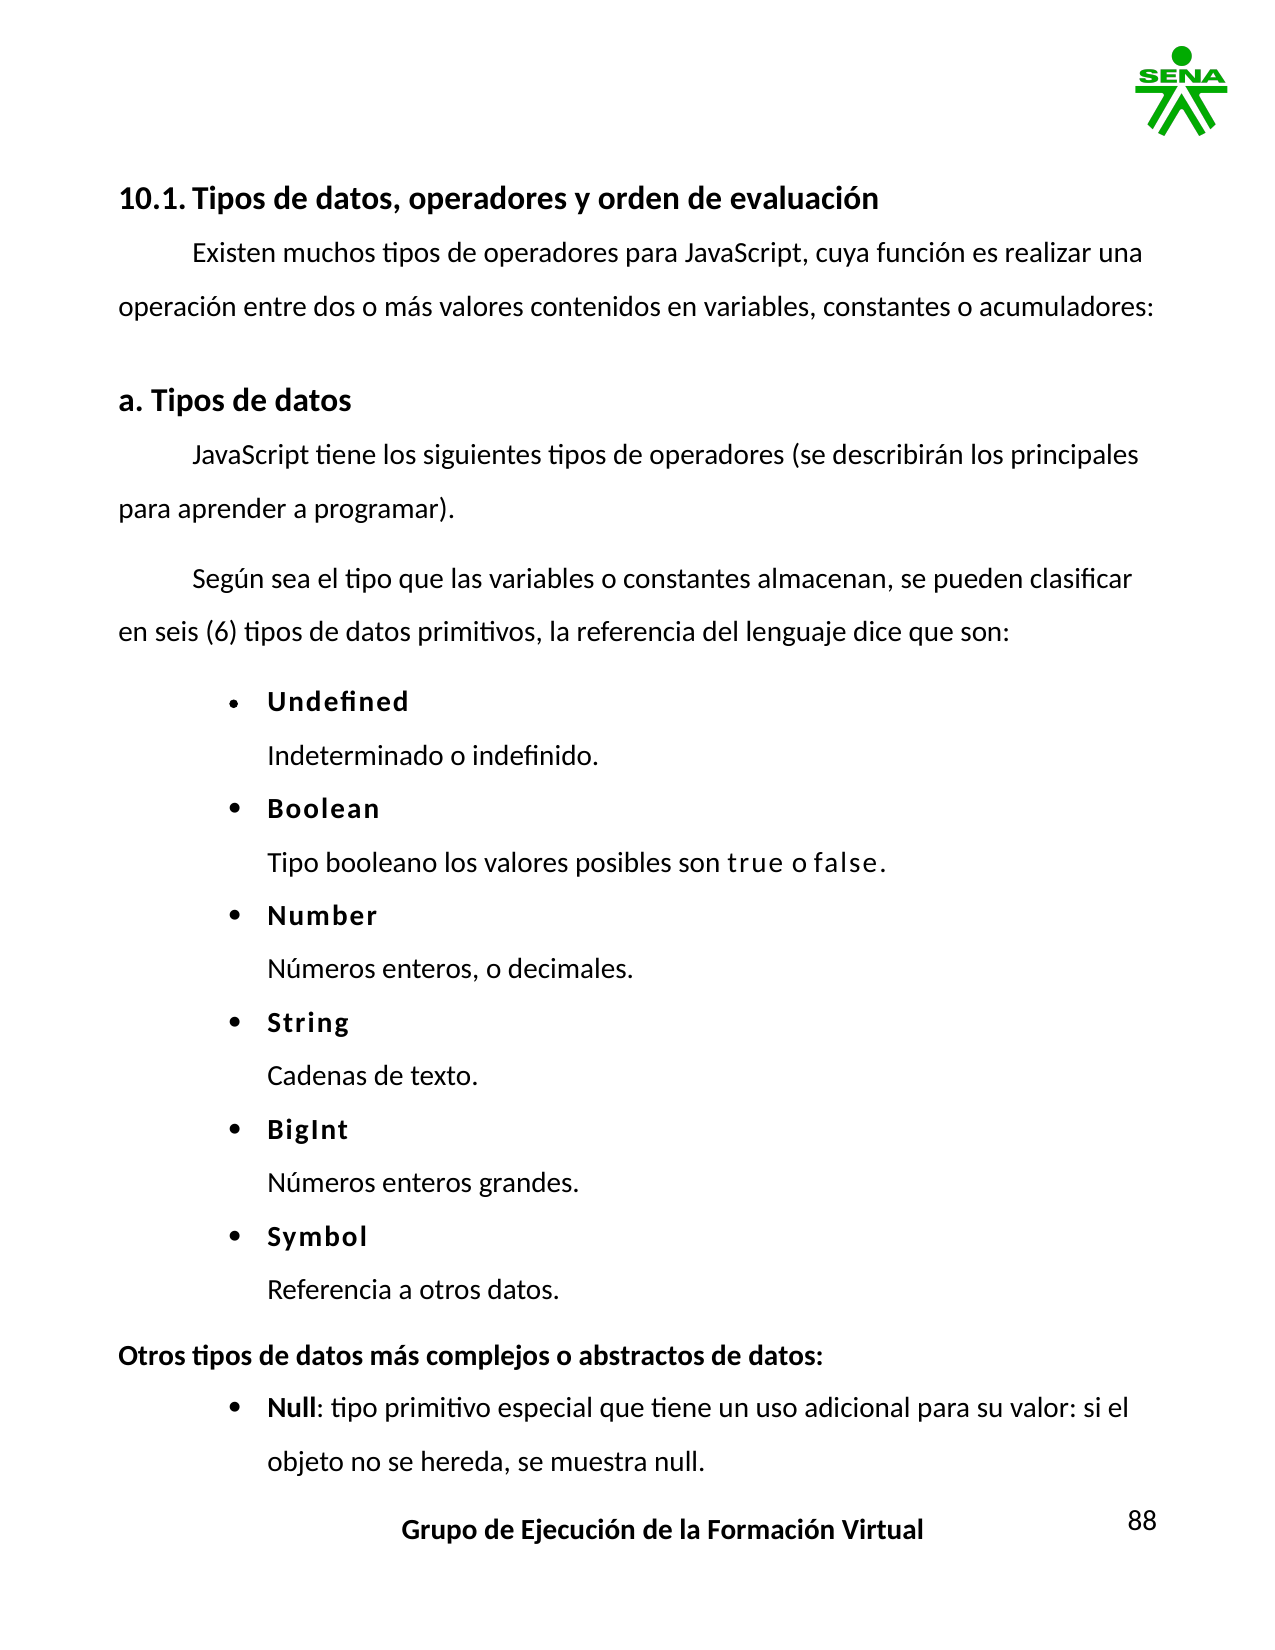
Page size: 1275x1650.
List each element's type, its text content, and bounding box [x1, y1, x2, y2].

list Undefined [229, 683, 1157, 719]
list Indeterminado o indefinido. [267, 737, 1157, 772]
list Referencia a otros datos. [267, 1271, 1157, 1307]
list String [229, 1004, 1157, 1040]
text JavaScript tiene los siguientes tipos de operadores (se describirán los principales para aprender a programar). [118, 436, 1157, 525]
text Según sea el tipo que las variables o constantes almacenan, se pueden clasificar en seis (6) tipos de datos primitivos, la referencia del lenguaje dice que son: [118, 560, 1157, 649]
list Symbol [229, 1218, 1157, 1253]
text Existen muchos tipos de operadores para JavaScript, cuya función es realizar una operación entre dos o más valores contenidos en variables, constantes o acumuladores: [118, 234, 1157, 324]
subtitle a. Tipos de datos [118, 379, 1157, 420]
list Cadenas de texto. [267, 1057, 1157, 1093]
subtitle Tipos de datos, operadores y orden de evaluación [118, 177, 1157, 218]
list Tipo booleano los valores posibles son true o false. [267, 844, 1157, 879]
list BigInt [229, 1111, 1157, 1147]
list Number [229, 897, 1157, 933]
list Números enteros, o decimales. [267, 951, 1157, 986]
subtitle Otros tipos de datos más complejos o abstractos de datos: [118, 1337, 1157, 1373]
list Null: tipo primitivo especial que tiene un uso adicional para su valor: si el objeto no se hereda, se muestra null. [229, 1389, 1157, 1478]
list Números enteros grandes. [267, 1164, 1157, 1200]
picture [1135, 46, 1228, 136]
list Boolean [229, 790, 1157, 826]
